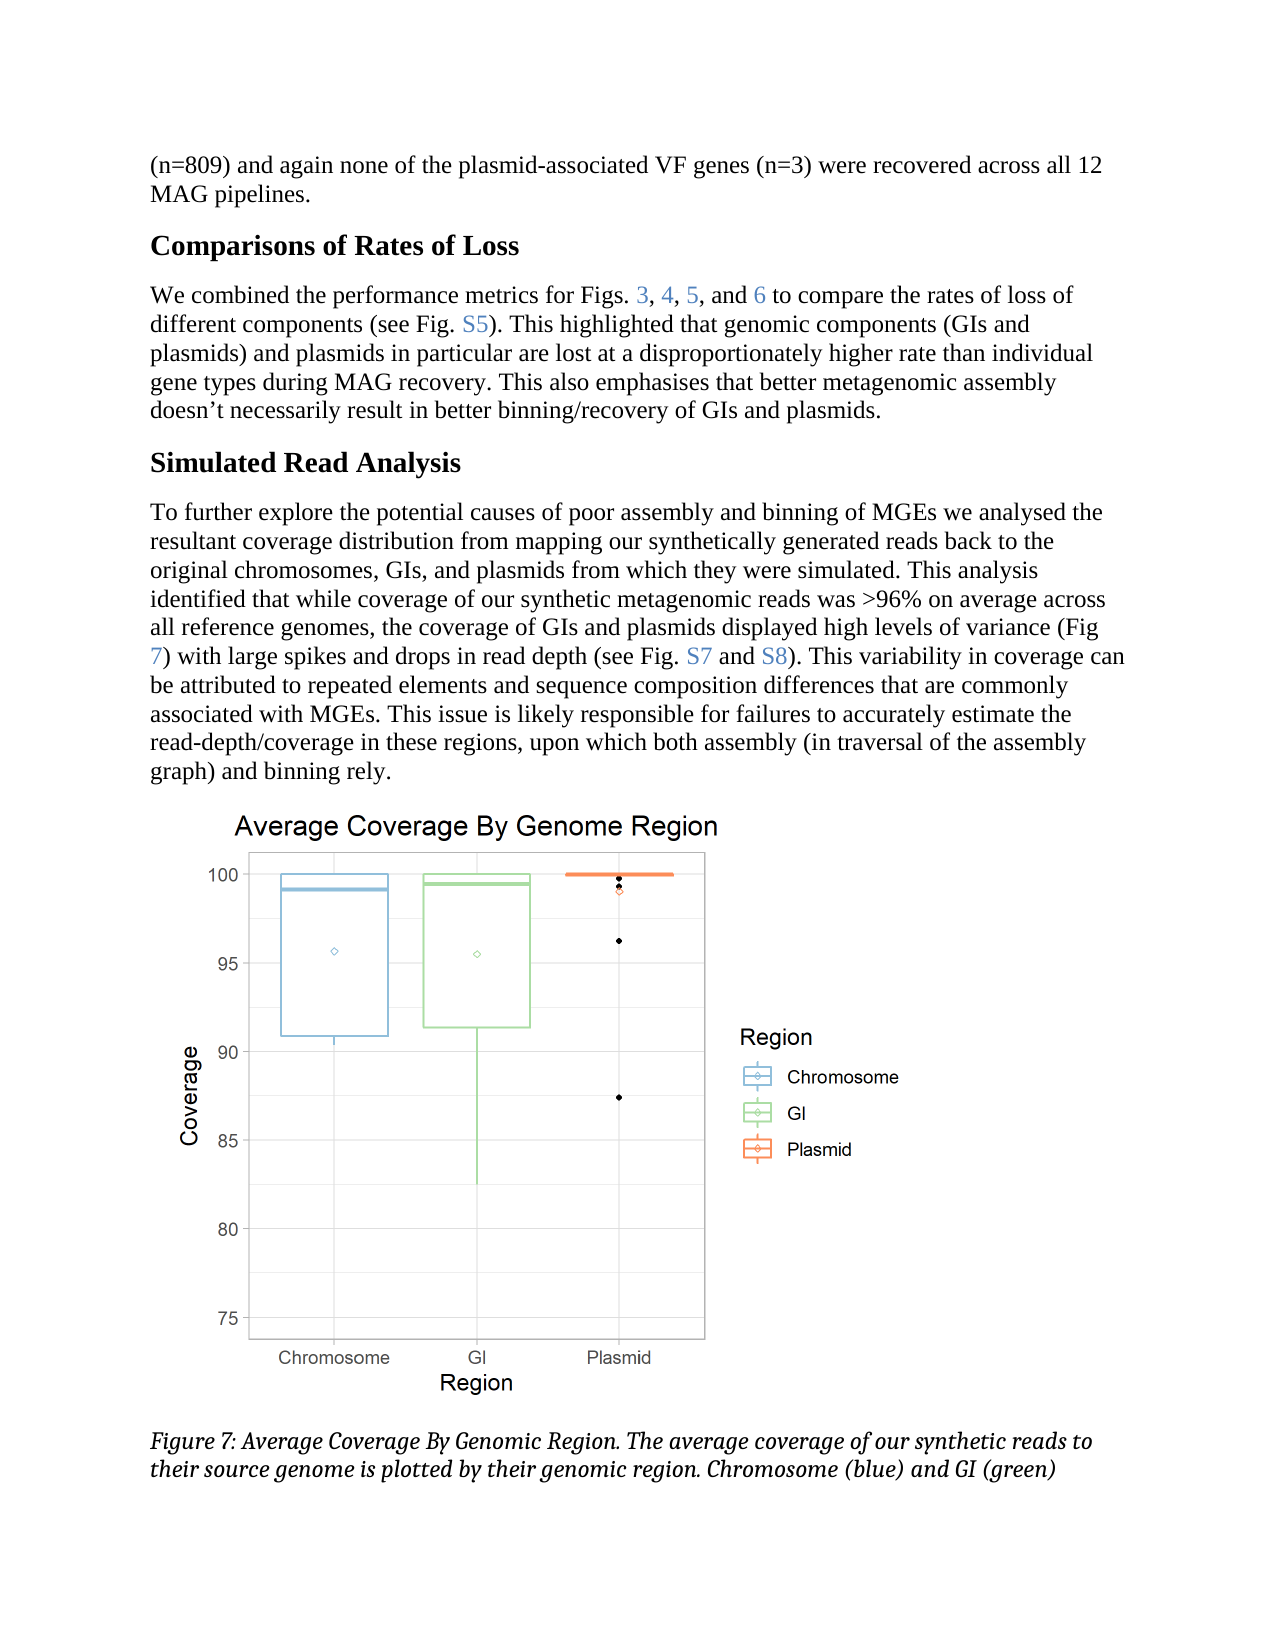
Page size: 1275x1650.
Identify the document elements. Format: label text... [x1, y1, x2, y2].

subtitle Comparisons of Rates of Loss [150, 228, 1125, 262]
text We combined the performance metrics for Figs. 3, 4, 5, and 6 to compare the rates of loss of different components (see Fig. S5). This highlighted that genomic components (GIs and plasmids) and plasmids in particular are lost at a disproportionately higher rate than individual gene types during MAG recovery. This also emphasises that better metagenomic assembly doesn’t necessarily result in better binning/recovery of GIs and plasmids. [150, 281, 1125, 424]
picture [168, 803, 922, 1406]
text To further explore the potential causes of poor assembly and binning of MGEs we analysed the resultant coverage distribution from mapping our synthetically generated reads back to the original chromosomes, GIs, and plasmids from which they were simulated. This analysis identified that while coverage of our synthetic metagenomic reads was >96% on average across all reference genomes, the coverage of GIs and plasmids displayed high levels of variance (Fig 7) with large spikes and drops in read depth (see Fig. S7 and S8). This variability in coverage can be attributed to repeated elements and sequence composition differences that are commonly associated with MGEs. This issue is likely responsible for failures to accurately estimate the read-depth/coverage in these regions, upon which both assembly (in traversal of the assembly graph) and binning rely. [150, 497, 1125, 785]
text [150, 1427, 1125, 1484]
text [150, 150, 1125, 207]
subtitle Simulated Read Analysis [150, 445, 1125, 479]
